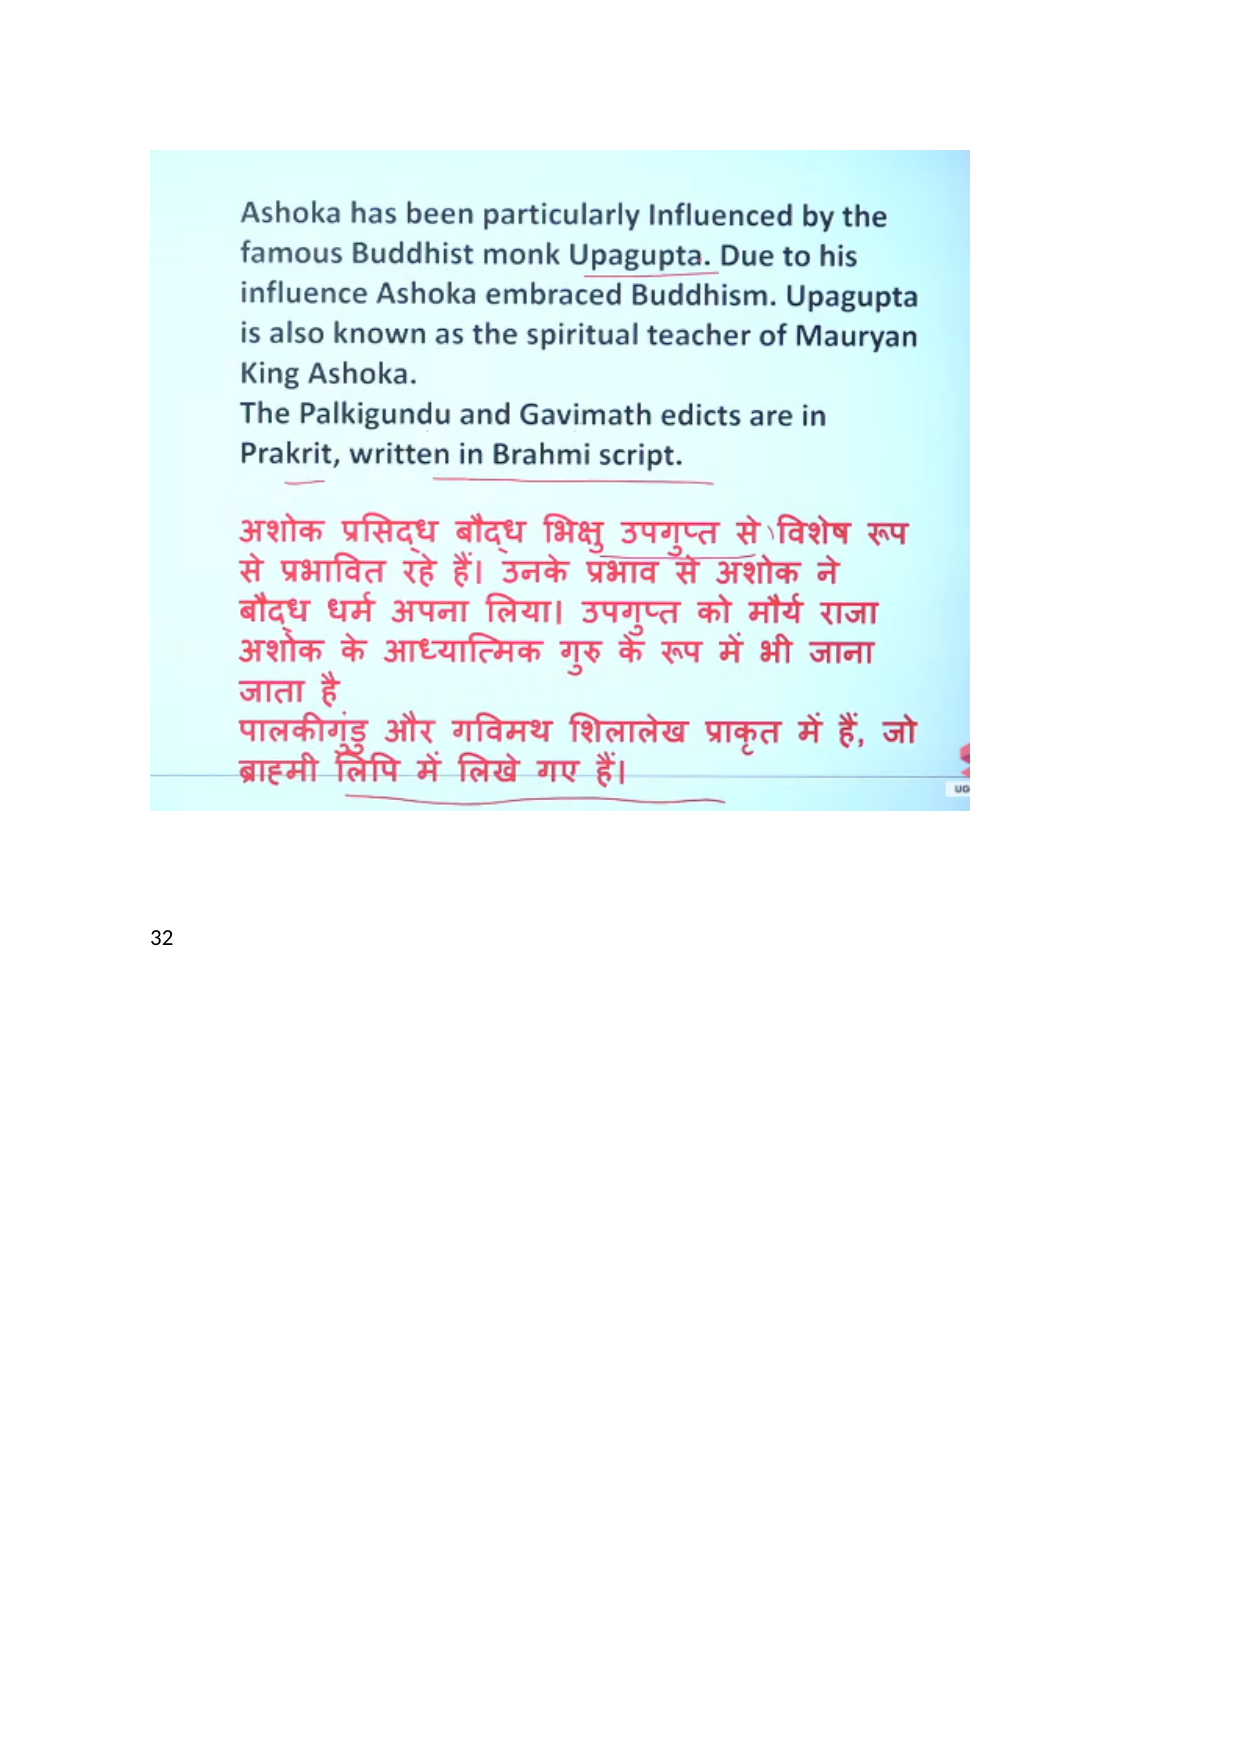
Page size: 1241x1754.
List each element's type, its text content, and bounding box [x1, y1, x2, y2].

picture [150, 150, 971, 811]
text 32 [150, 923, 1090, 952]
